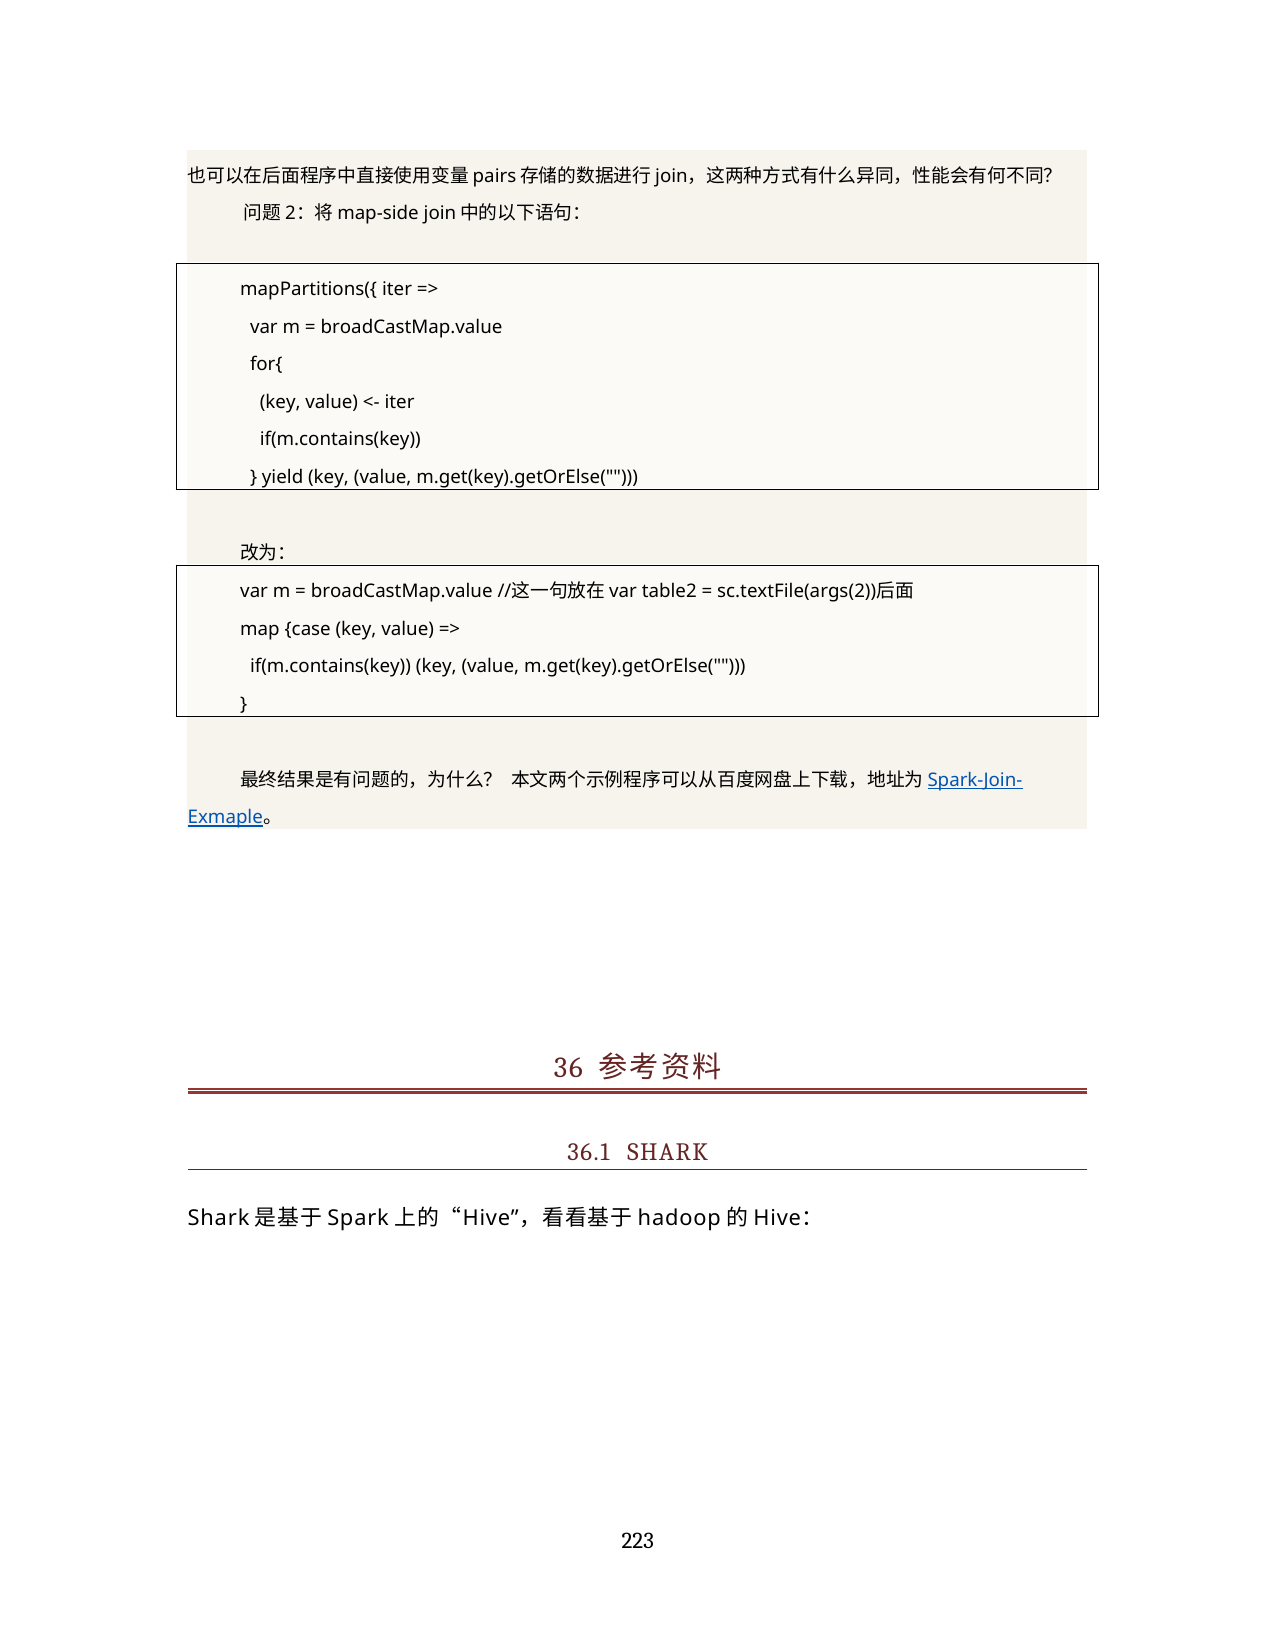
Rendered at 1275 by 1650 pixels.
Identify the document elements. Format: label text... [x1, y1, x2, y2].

text 也可以在后面程序中直接使用变量pairs存储的数据进行join，这两种方式有什么异同，性能会有何不同？ [187, 150, 1087, 187]
subtitle Shark [187, 1138, 1087, 1170]
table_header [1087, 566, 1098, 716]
subtitle 参考资料 [187, 1044, 1087, 1094]
text 问题2：将map-side join中的以下语句： [187, 187, 1087, 225]
text 最终结果是有问题的，为什么？ 本文两个示例程序可以从百度网盘上下载，地址为Spark-Join-Exmaple。 [187, 754, 1087, 829]
text 改为： [187, 527, 1087, 564]
text Shark是基于Spark上的“Hive”，看看基于hadoop的Hive： [187, 1192, 1087, 1231]
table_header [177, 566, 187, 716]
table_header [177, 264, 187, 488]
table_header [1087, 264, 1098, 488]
